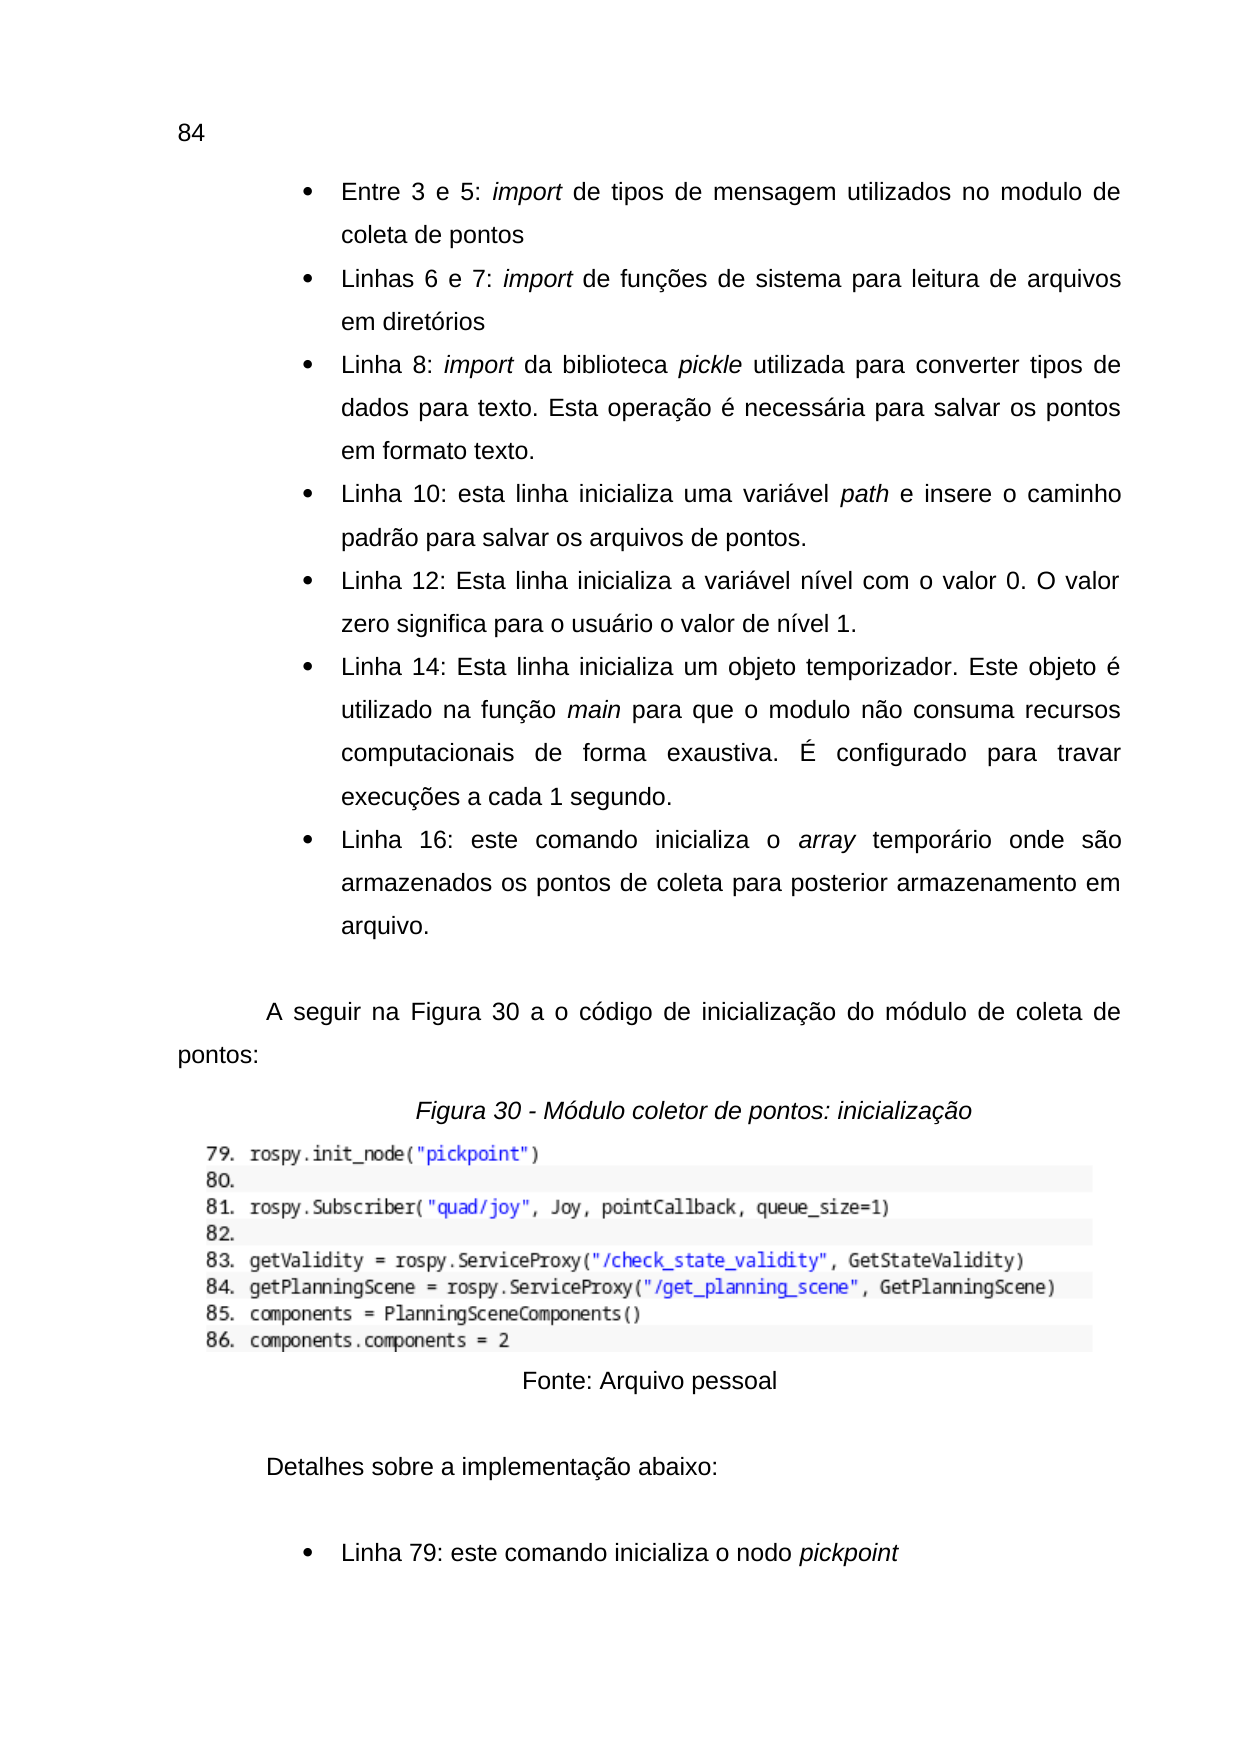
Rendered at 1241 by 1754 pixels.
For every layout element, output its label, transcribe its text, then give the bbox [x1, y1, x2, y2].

list Entre 3 e 5: import de tipos de mensagem utilizados no modulo de coleta de pontos [303, 177, 1122, 249]
text Fonte: Arquivo pessoal [177, 1366, 1122, 1394]
list Linha 79: este comando inicializa o nodo pickpoint [303, 1538, 1122, 1567]
list Linha 10: esta linha inicializa uma variável path e insere o caminho padrão para salvar os arquivos de pontos. [303, 479, 1122, 551]
list Linha 16: este comando inicializa o array temporário onde são armazenados os pontos de coleta para posterior armazenamento em arquivo. [303, 825, 1122, 940]
text A seguir na Figura 30 a o código de inicialização do módulo de coleta de pontos: [177, 997, 1122, 1069]
text Detalhes sobre a implementação abaixo: [177, 1452, 1122, 1481]
list Linha 14: Esta linha inicializa um objeto temporizador. Este objeto é utilizado na função main para que o modulo não consuma recursos computacionais de forma exaustiva. É configurado para travar execuções a cada 1 segundo. [303, 652, 1122, 810]
text Figura 30 - Módulo coletor de pontos: inicialização [177, 1096, 1122, 1125]
list Linhas 6 e 7: import de funções de sistema para leitura de arquivos em diretórios [303, 263, 1122, 336]
list Linha 12: Esta linha inicializa a variável nível com o valor 0. O valor zero significa para o usuário o valor de nível 1. [303, 566, 1122, 638]
list Linha 8: import da biblioteca pickle utilizada para converter tipos de dados para texto. Esta operação é necessária para salvar os pontos em formato texto. [303, 350, 1122, 465]
